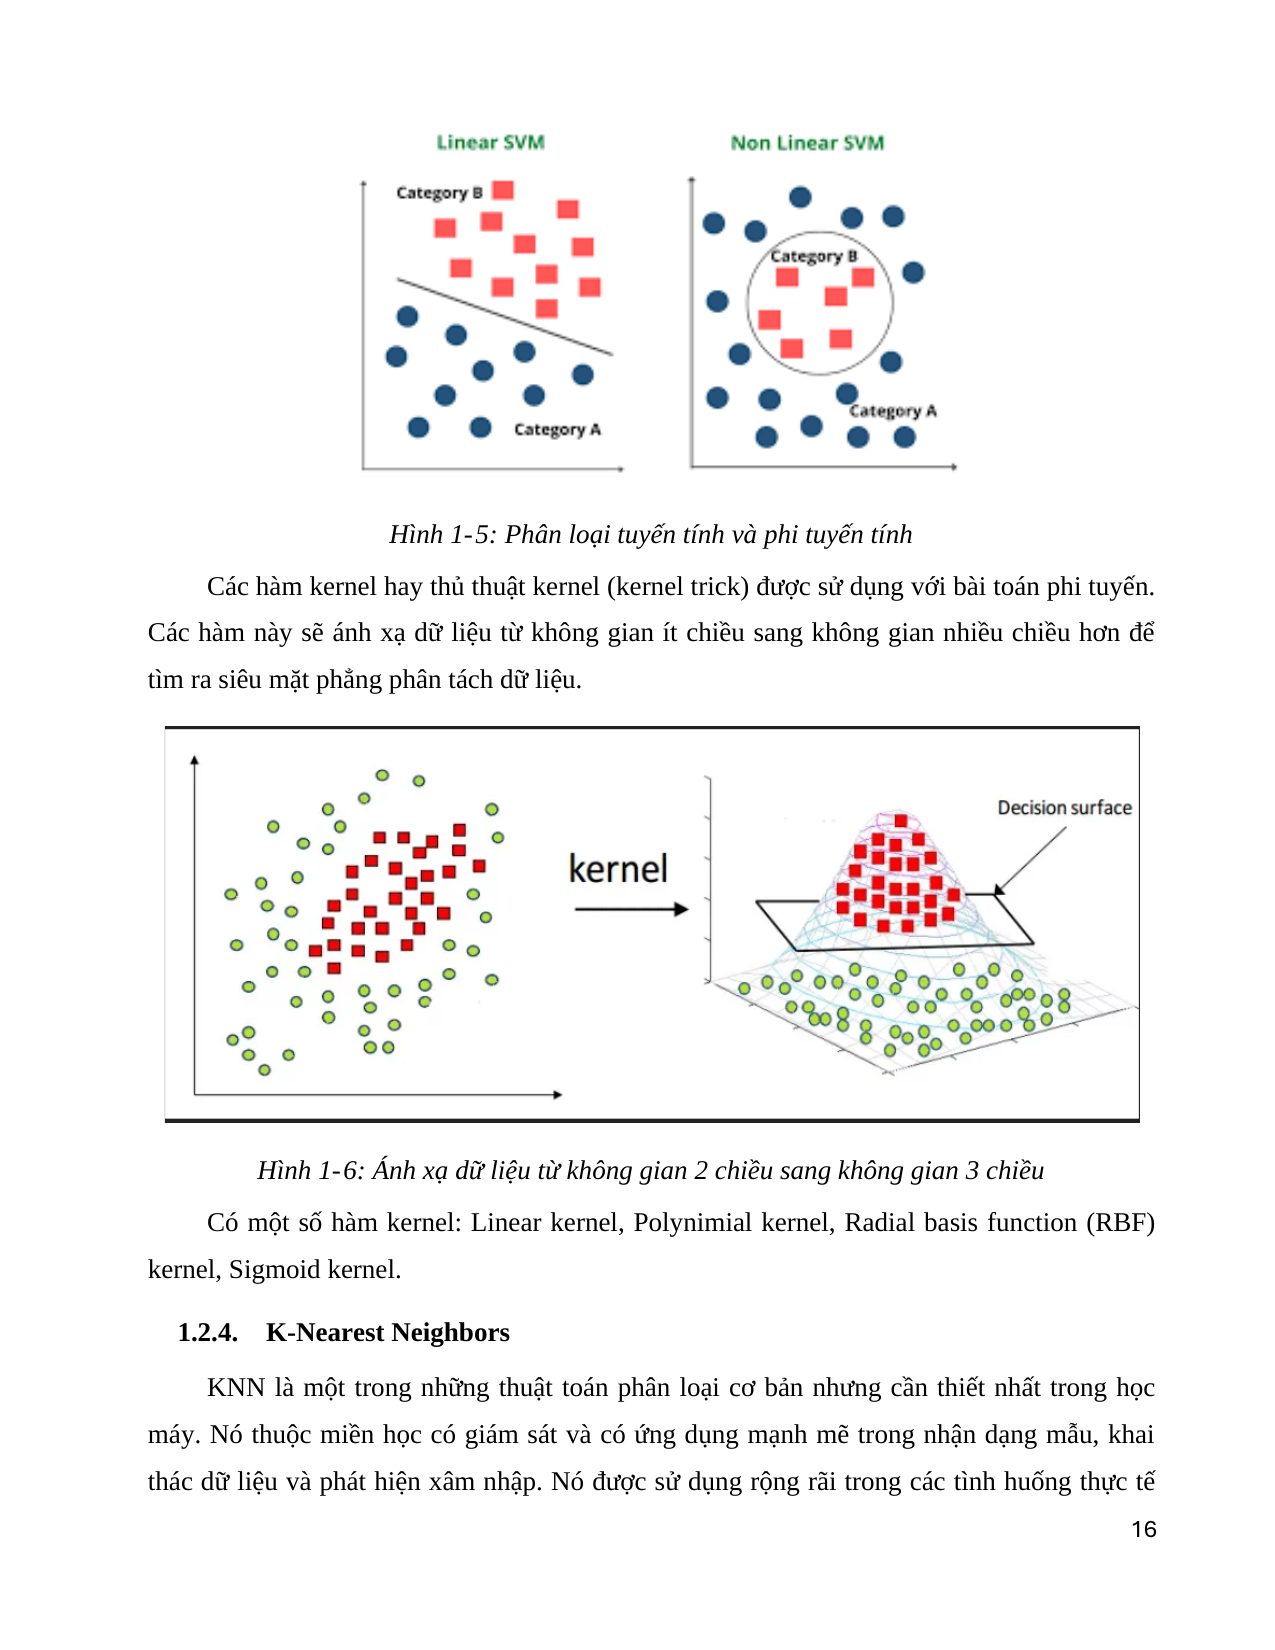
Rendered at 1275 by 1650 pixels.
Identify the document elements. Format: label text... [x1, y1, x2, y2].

subtitle K-Nearest Neighbors [177, 1316, 1157, 1348]
picture [164, 726, 1140, 1123]
text Hình 1-6: Ánh xạ dữ liệu từ không gian 2 chiều sang không gian 3 chiều [148, 1154, 1157, 1186]
text Các hàm kernel hay thủ thuật kernel (kernel trick) được sử dụng với bài toán phi tuyến. Các hàm này sẽ ánh xạ dữ liệu từ không gian ít chiều sang không gian nhiều chiều hơn để tìm ra siêu mặt phẳng phân tách dữ liệu. [148, 570, 1157, 694]
text Hình 1-5: Phân loại tuyến tính và phi tuyến tính [148, 518, 1157, 549]
text Có một số hàm kernel: Linear kernel, Polynimial kernel, Radial basis function (RBF) kernel, Sigmoid kernel. [148, 1206, 1157, 1284]
picture [318, 118, 986, 486]
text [148, 1371, 1157, 1496]
